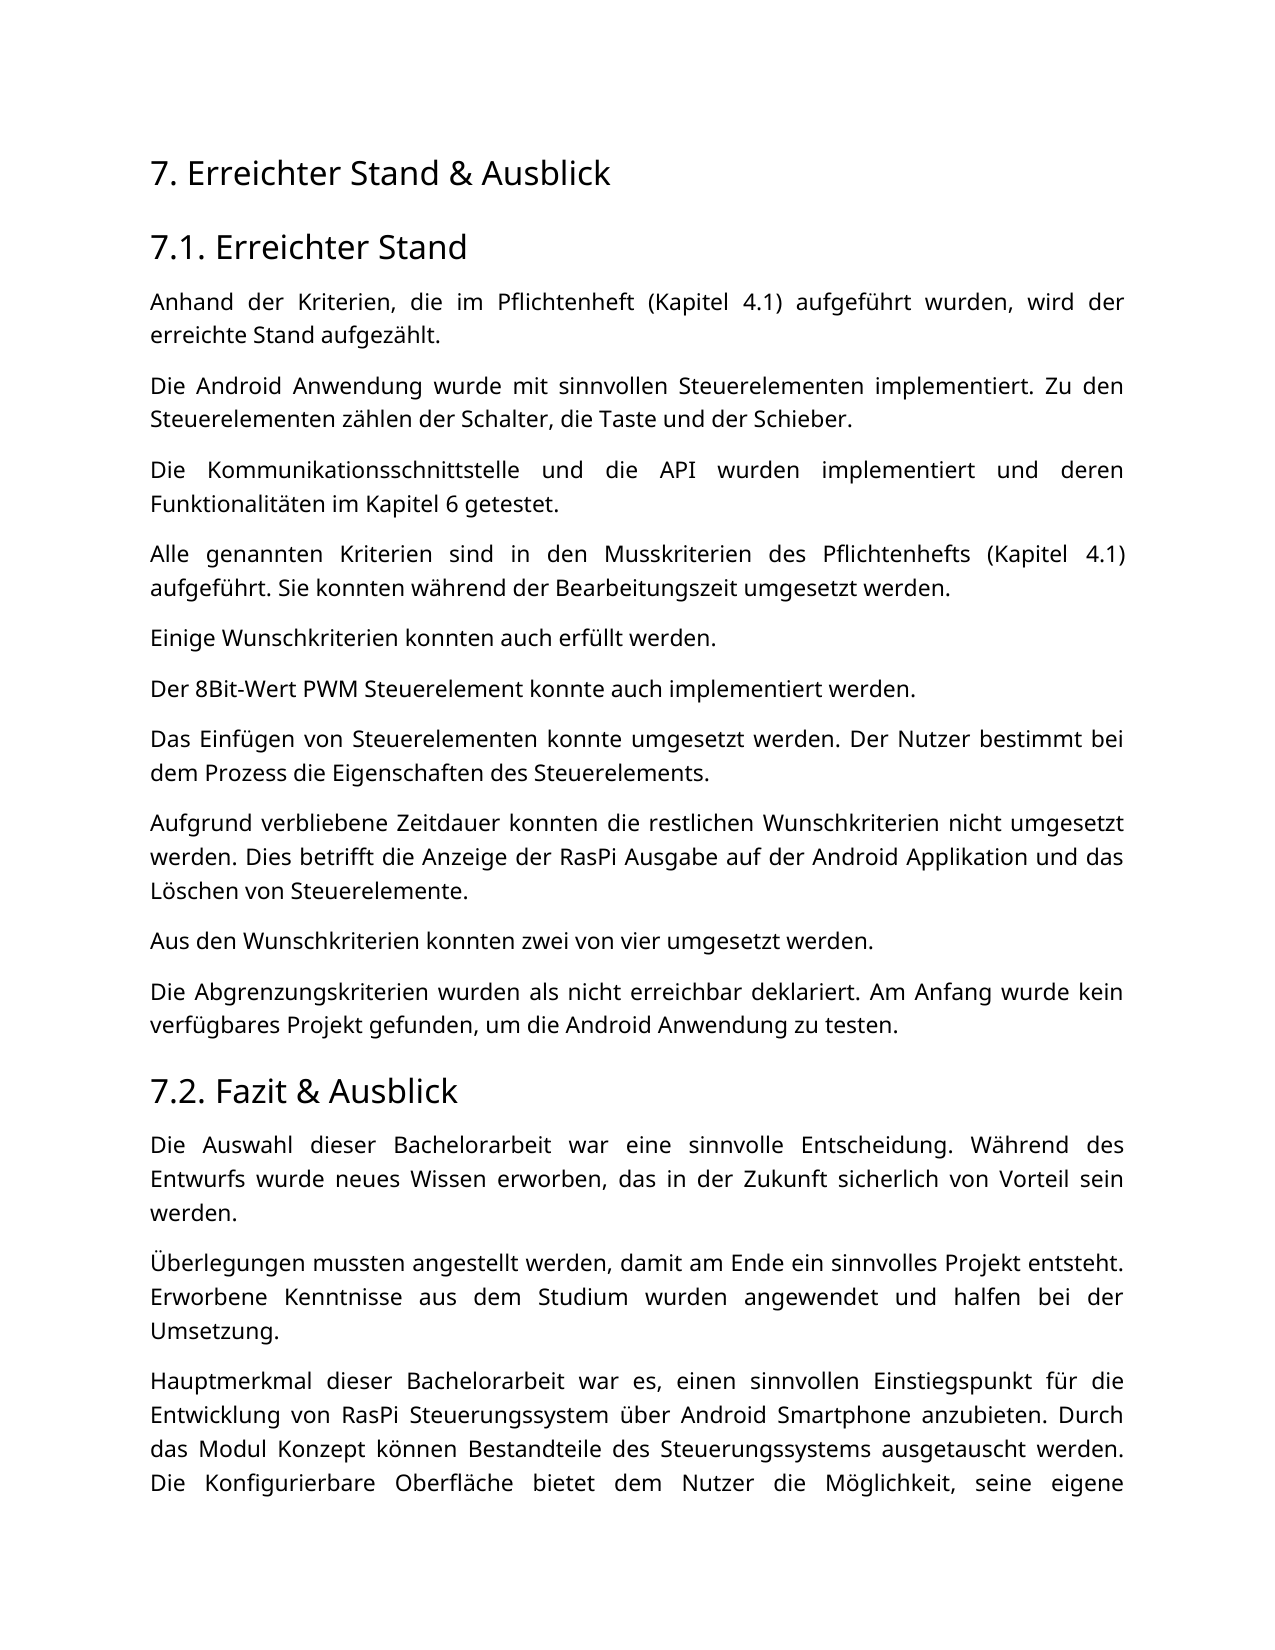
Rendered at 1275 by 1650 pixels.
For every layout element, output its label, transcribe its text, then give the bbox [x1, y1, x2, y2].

text Einige Wunschkriterien konnten auch erfüllt werden. [150, 622, 1125, 653]
text Die Abgrenzungskriterien wurden als nicht erreichbar deklariert. Am Anfang wurde kein verfügbares Projekt gefunden, um die Android Anwendung zu testen. [150, 975, 1125, 1040]
text Aufgrund verbliebene Zeitdauer konnten die restlichen Wunschkriterien nicht umgesetzt werden. Dies betrifft die Anzeige der RasPi Ausgabe auf der Android Applikation und das Löschen von Steuerelemente. [150, 807, 1125, 906]
text Die Kommunikationsschnittstelle und die API wurden implementiert und deren Funktionalitäten im Kapitel 6 getestet. [150, 454, 1125, 519]
text Aus den Wunschkriterien konnten zwei von vier umgesetzt werden. [150, 925, 1125, 956]
text Anhand der Kriterien, die im Pflichtenheft (Kapitel 4.1) aufgeführt wurden, wird der erreichte Stand aufgezählt. [150, 285, 1125, 350]
subtitle Erreichter Stand & Ausblick [150, 150, 1125, 195]
subtitle Fazit & Ausblick [150, 1068, 1125, 1113]
text Das Einfügen von Steuerelementen konnte umgesetzt werden. Der Nutzer bestimmt bei dem Prozess die Eigenschaften des Steuerelements. [150, 723, 1125, 788]
text Überlegungen mussten angestellt werden, damit am Ende ein sinnvolles Projekt entsteht. Erworbene Kenntnisse aus dem Studium wurden angewendet und halfen bei der Umsetzung. [150, 1247, 1125, 1346]
text Die Android Anwendung wurde mit sinnvollen Steuerelementen implementiert. Zu den Steuerelementen zählen der Schalter, die Taste und der Schieber. [150, 369, 1125, 434]
subtitle Erreichter Stand [150, 224, 1125, 269]
text Die Auswahl dieser Bachelorarbeit war eine sinnvolle Entscheidung. Während des Entwurfs wurde neues Wissen erworben, das in der Zukunft sicherlich von Vorteil sein werden. [150, 1129, 1125, 1228]
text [150, 1365, 1125, 1498]
text Der 8Bit-Wert PWM Steuerelement konnte auch implementiert werden. [150, 672, 1125, 704]
text Alle genannten Kriterien sind in den Musskriterien des Pflichtenhefts (Kapitel 4.1) aufgeführt. Sie konnten während der Bearbeitungszeit umgesetzt werden. [150, 538, 1125, 603]
